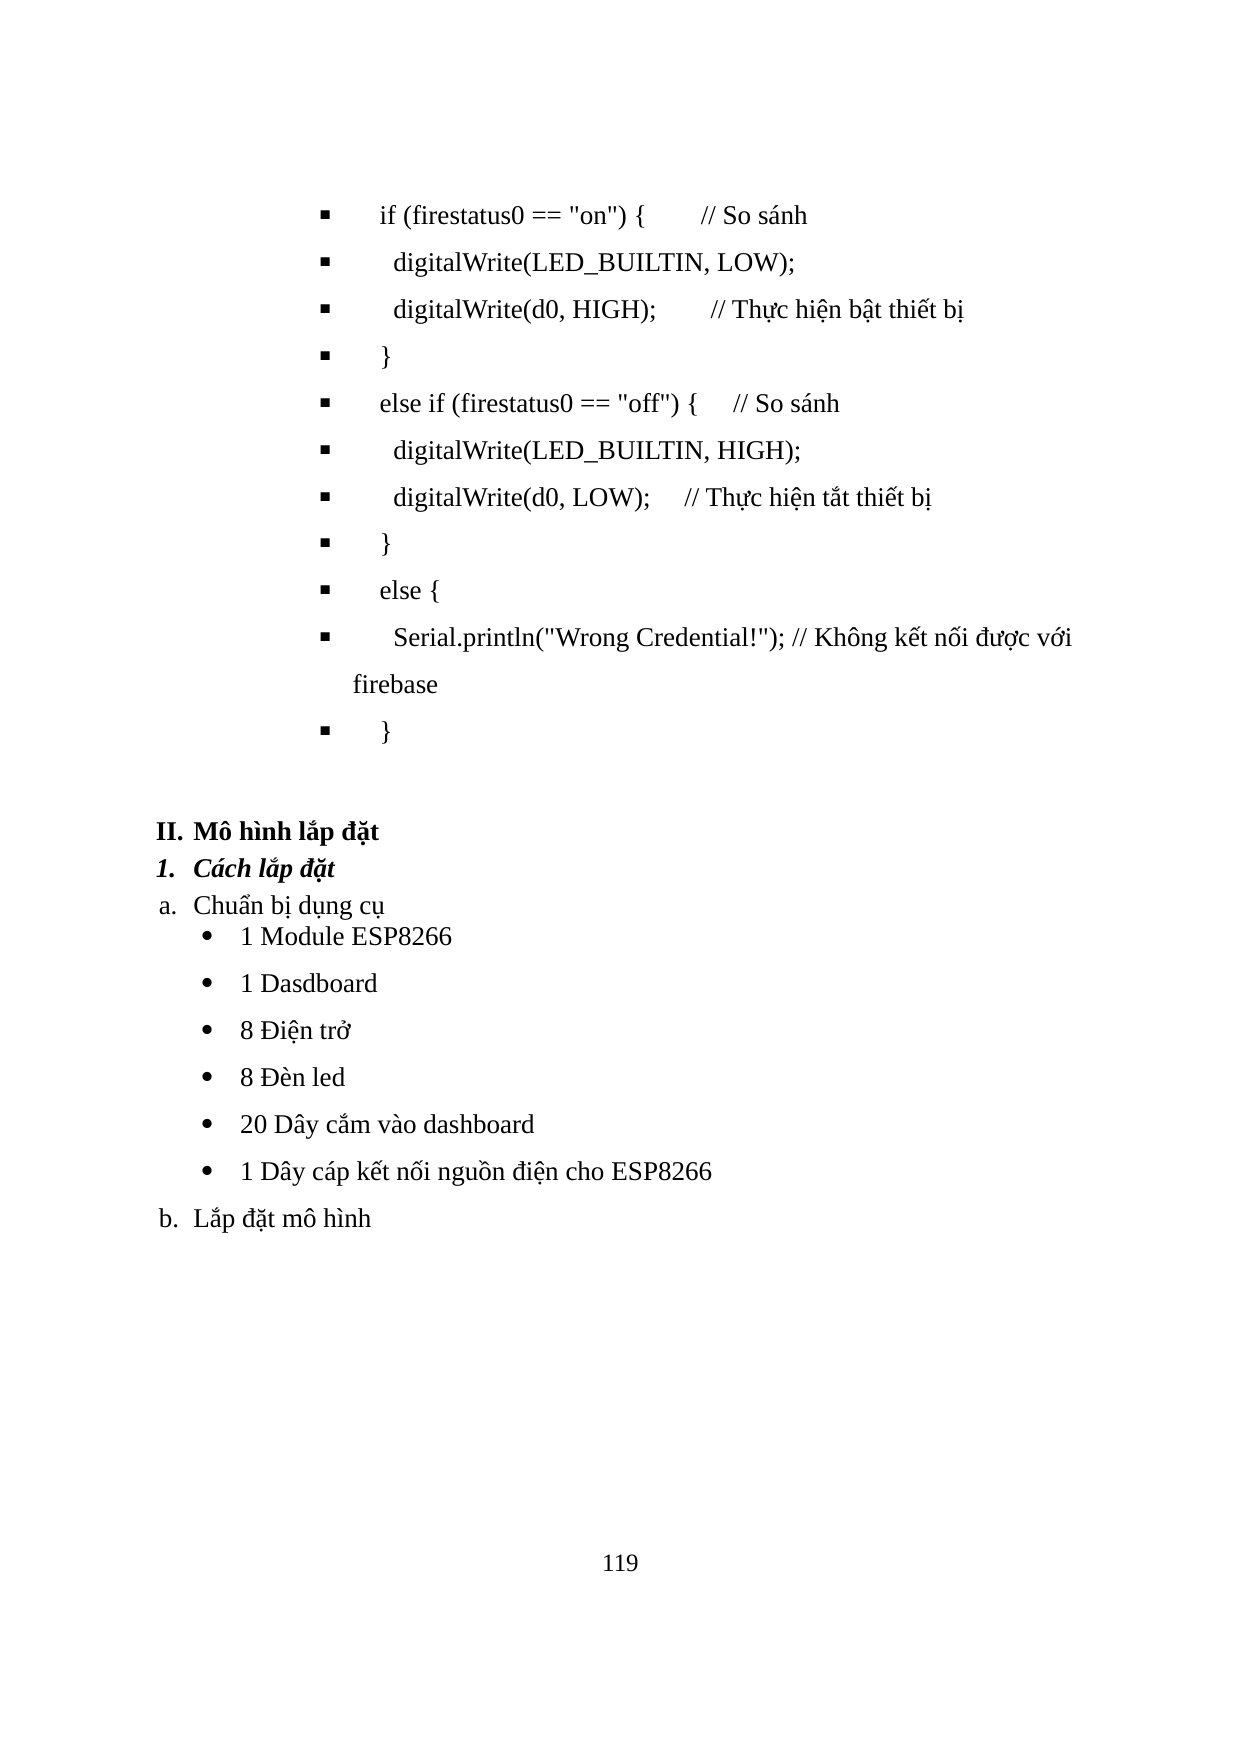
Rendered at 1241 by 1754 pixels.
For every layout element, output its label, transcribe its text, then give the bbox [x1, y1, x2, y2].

list } [315, 340, 1122, 371]
list 1 Module ESP8266 [202, 921, 1122, 952]
list digitalWrite(d0, LOW); // Thực hiện tắt thiết bị [315, 481, 1122, 512]
list else if (firestatus0 == "off") { // So sánh [315, 387, 1122, 418]
text a. Chuẩn bị dụng cụ [118, 889, 1122, 921]
list Serial.println("Wrong Credential!"); // Không kết nối được với firebase [315, 621, 1122, 699]
list } [315, 715, 1122, 746]
list 8 Đèn led [202, 1061, 1122, 1092]
list 1 Dasdboard [202, 967, 1122, 999]
list 8 Điện trở [202, 1014, 1122, 1046]
list 1 Dây cáp kết nối nguồn điện cho ESP8266 [202, 1155, 1122, 1186]
list digitalWrite(LED_BUILTIN, LOW); [315, 246, 1122, 278]
list else { [315, 574, 1122, 606]
list } [315, 528, 1122, 559]
list digitalWrite(d0, HIGH); // Thực hiện bật thiết bị [315, 293, 1122, 324]
list digitalWrite(LED_BUILTIN, HIGH); [315, 434, 1122, 465]
subtitle 1. Cách lắp đặt [156, 852, 1122, 883]
text b. Lắp đặt mô hình [118, 1202, 1122, 1233]
subtitle II. Mô hình lắp đặt [156, 814, 1122, 846]
list 20 Dây cắm vào dashboard [202, 1108, 1122, 1139]
list if (firestatus0 == "on") { // So sánh [315, 199, 1122, 231]
